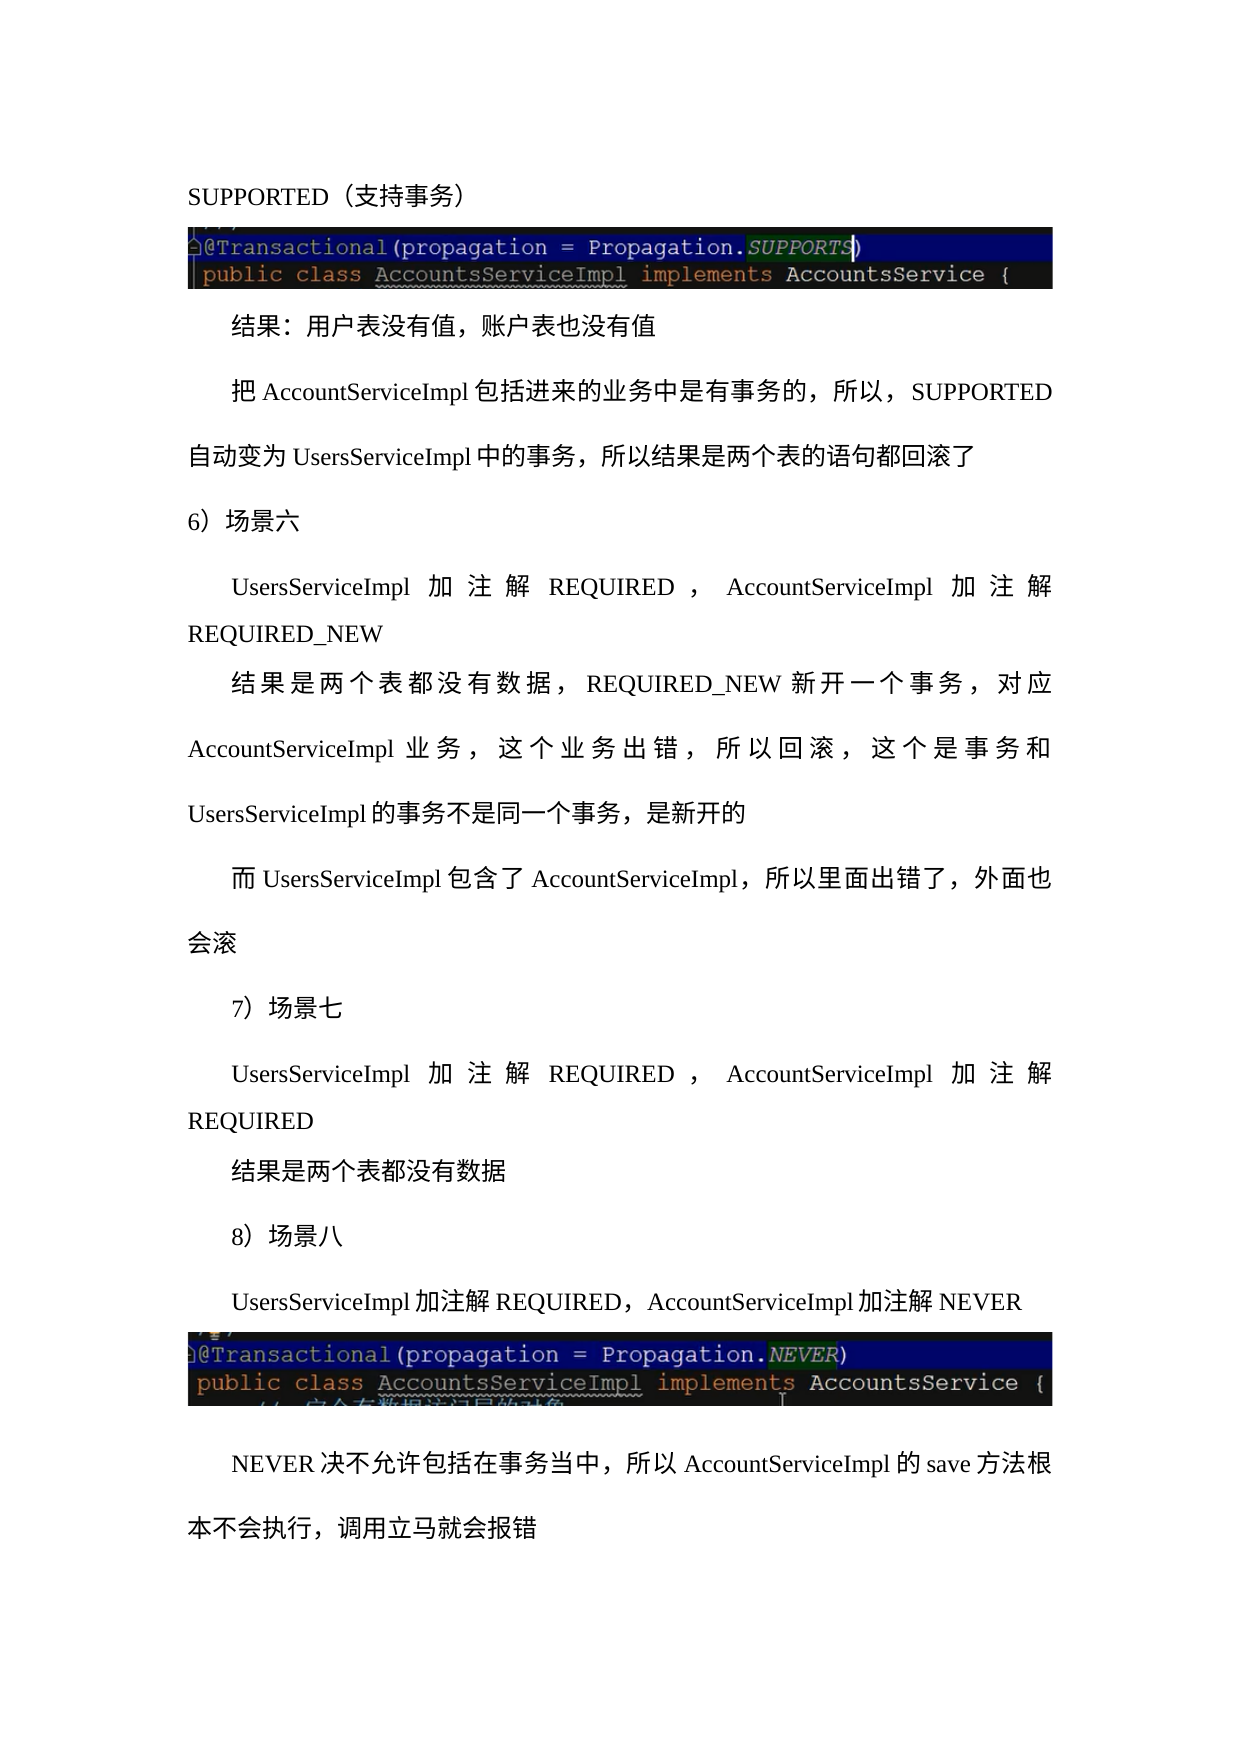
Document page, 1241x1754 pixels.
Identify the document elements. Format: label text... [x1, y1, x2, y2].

text UsersServiceImpl加注解REQUIRED，AccountServiceImpl加注解NEVER [187, 1267, 1053, 1332]
text UsersServiceImpl加注解REQUIRED，AccountServiceImpl加注解REQUIRED [187, 1039, 1053, 1137]
text 8）场景八 [187, 1202, 1053, 1267]
text 而UsersServiceImpl包含了AccountServiceImpl，所以里面出错了，外面也会滚 [187, 844, 1053, 974]
text 7）场景七 [187, 974, 1053, 1039]
picture [187, 227, 1053, 289]
text 结果是两个表都没有数据 [187, 1137, 1053, 1202]
text NEVER决不允许包括在事务当中，所以AccountServiceImpl的save方法根本不会执行，调用立马就会报错 [187, 1429, 1053, 1559]
text 把AccountServiceImpl包括进来的业务中是有事务的，所以，SUPPORTED自动变为UsersServiceImpl中的事务，所以结果是两个表的语句都回滚了 [187, 357, 1053, 487]
text UsersServiceImpl加注解REQUIRED，AccountServiceImpl加注解REQUIRED_NEW [187, 552, 1053, 649]
list 6）场景六 [187, 487, 1053, 552]
text 结果：用户表没有值，账户表也没有值 [187, 292, 1053, 357]
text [187, 162, 1053, 227]
text 结果是两个表都没有数据，REQUIRED_NEW新开一个事务，对应AccountServiceImpl业务，这个业务出错，所以回滚，这个是事务和UsersServiceImpl的事务不是同一个事务，是新开的 [187, 649, 1053, 844]
picture [187, 1332, 1053, 1406]
